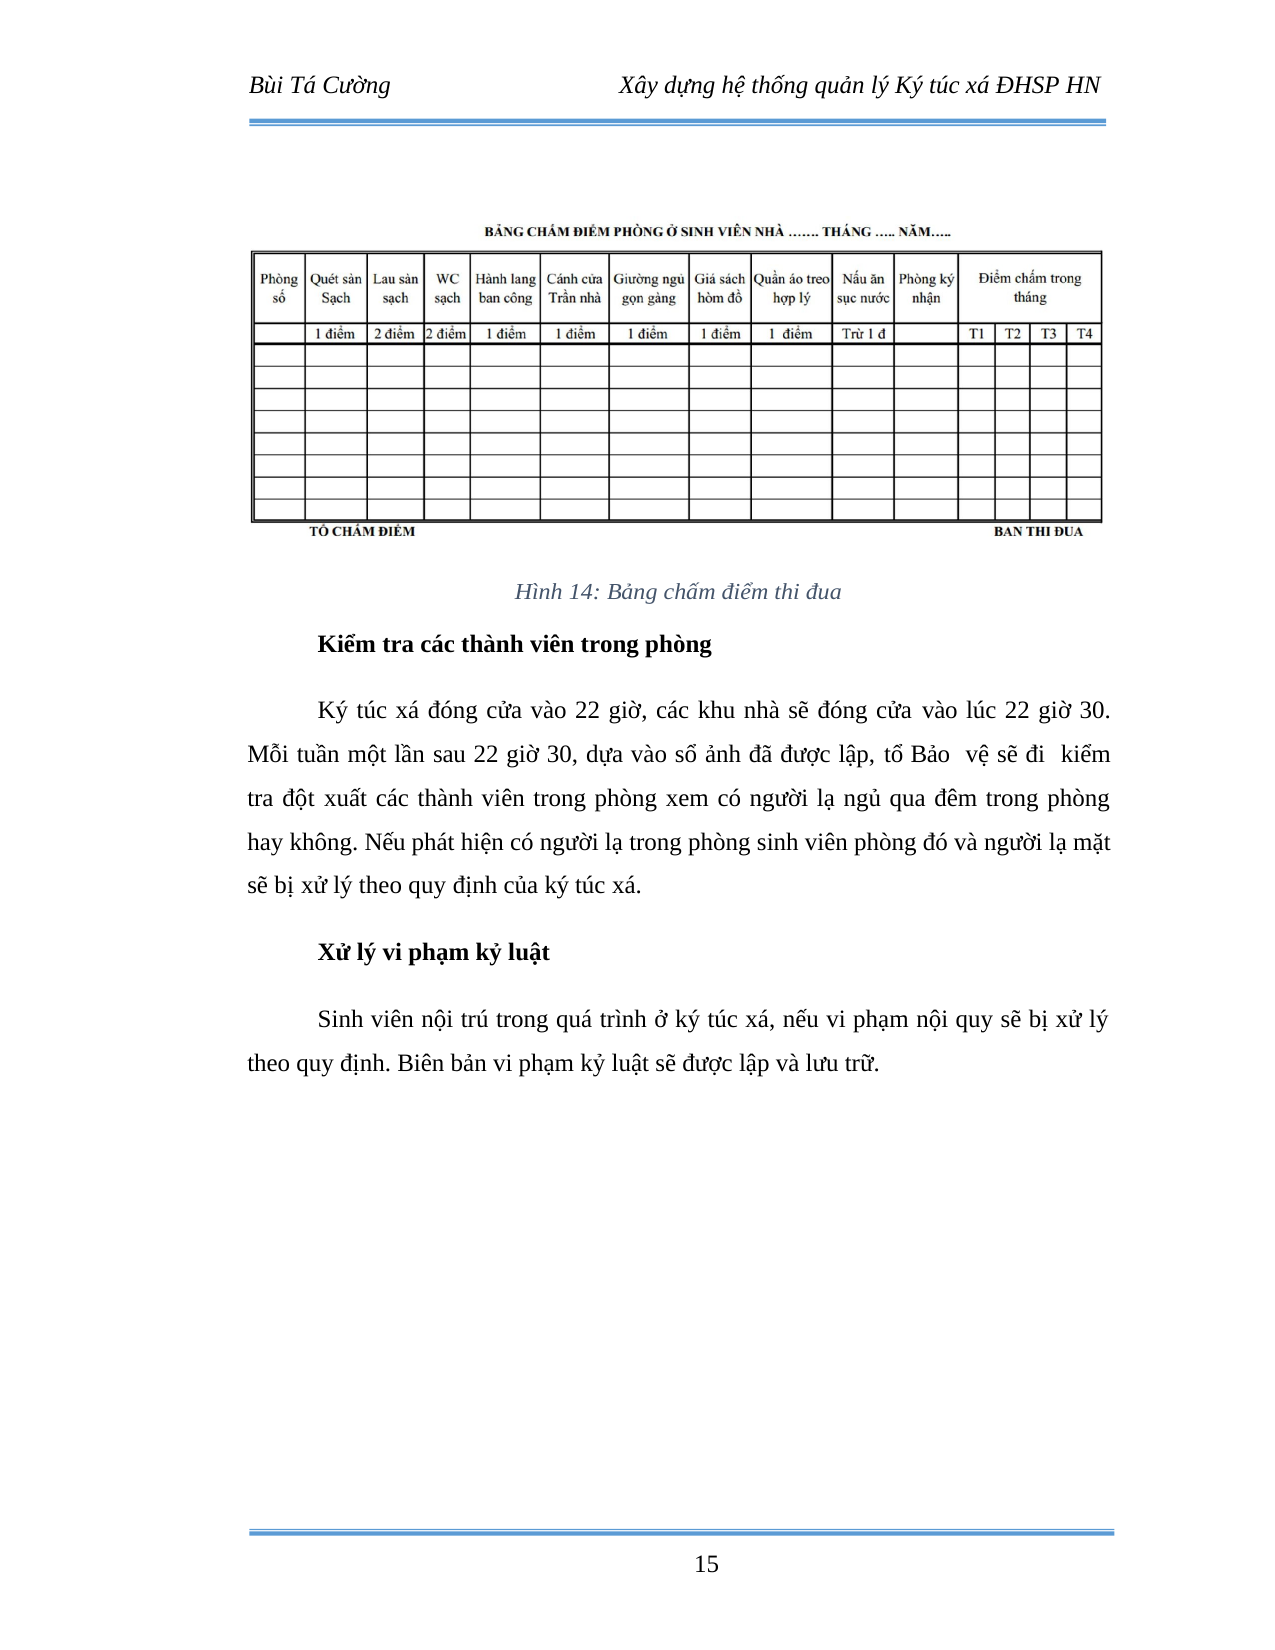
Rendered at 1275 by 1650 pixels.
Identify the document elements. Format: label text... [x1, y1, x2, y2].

subtitle Xử lý vi phạm kỷ luật [317, 937, 1157, 966]
subtitle Kiểm tra các thành viên trong phòng [317, 629, 1157, 657]
text Ký túc xá đóng cửa vào 22 giờ, các khu nhà sẽ đóng cửa vào lúc 22 giờ 30. Mỗi tuần một lần sau 22 giờ 30, dựa vào sổ ảnh đã được lập, tổ Bảo vệ sẽ đi kiểm tra đột xuất các thành viên trong phòng xem có người lạ ngủ qua đêm trong phòng hay không. Nếu phát hiện có người lạ trong phòng sinh viên phòng đó và người lạ mặt sẽ bị xử lý theo quy định của ký túc xá. [247, 696, 1111, 899]
text Sinh viên nội trú trong quá trình ở ký túc xá, nếu vi phạm nội quy sẽ bị xử lý theo quy định. Biên bản vi phạm kỷ luật sẽ được lập và lưu trữ. [247, 1004, 1110, 1077]
picture [250, 216, 1106, 537]
text Hình 14: Bảng chấm điểm thi đua [397, 578, 959, 604]
